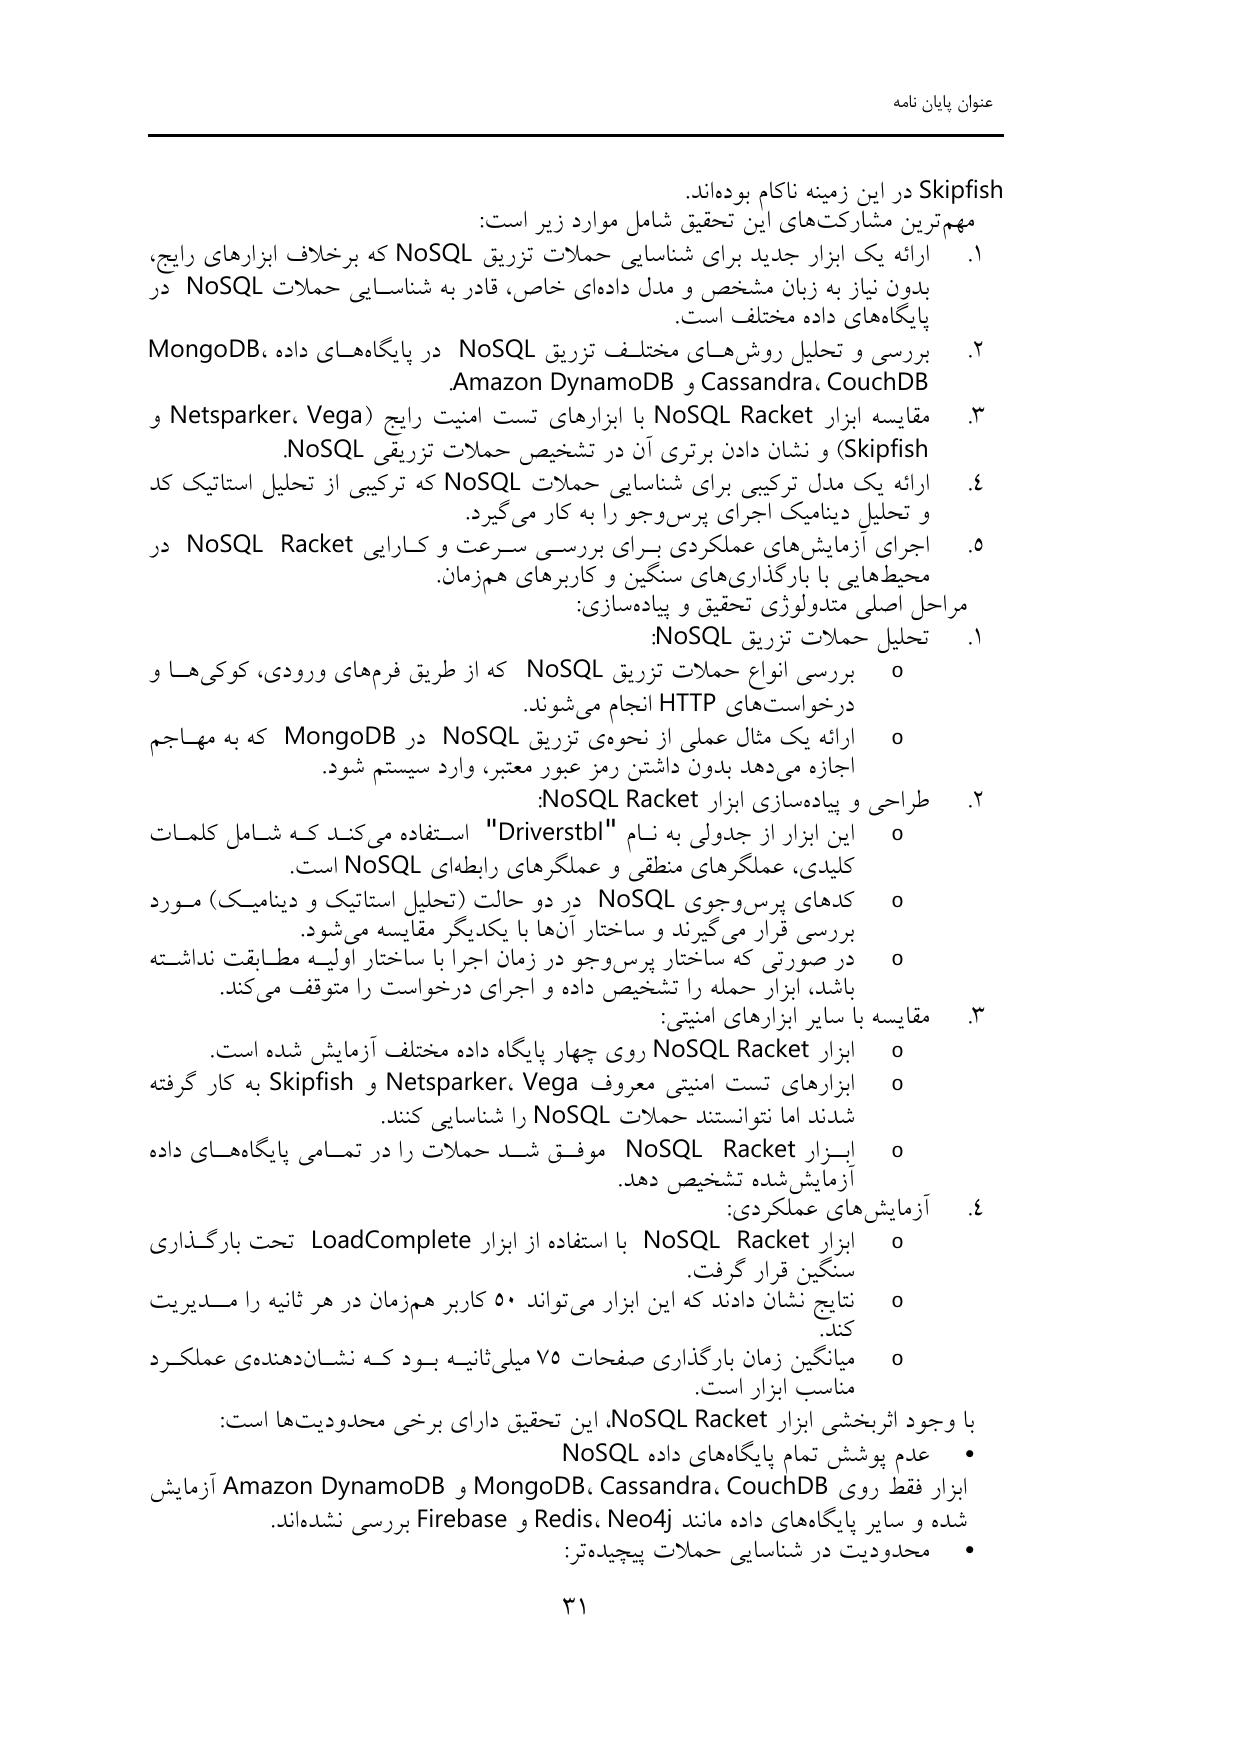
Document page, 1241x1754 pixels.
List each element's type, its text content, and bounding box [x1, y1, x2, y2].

list ابزارهای تست امنیتی معروف Netsparker، Vega و Skipfish به کار گرفته شدند اما نتوانستند حملات NoSQL را شناسایی کنند. [148, 1069, 891, 1136]
list میانگین زمان بارگذاری صفحات ۷۵ میلی‌ثانیه بود که نشان‌دهنده‌ی عملکرد مناسب ابزار است. [148, 1348, 891, 1406]
list در صورتی که ساختار پرس‌وجو در زمان اجرا با ساختار اولیه مطابقت نداشته باشد، ابزار حمله را تشخیص داده و اجرای درخواست را متوقف می‌کند. [148, 948, 891, 1006]
list کدهای پرس‌وجوی NoSQL در دو حالت (تحلیل استاتیک و دینامیک) مورد بررسی قرار می‌گیرند و ساختار آن‌ها با یکدیگر مقایسه می‌شود. [148, 886, 891, 948]
text مهم‌ترین مشارکت‌های این تحقیق شامل موارد زیر است: [148, 211, 1004, 240]
list ارائه یک ابزار جدید برای شناسایی حملات تزریق NoSQL که برخلاف ابزارهای رایج، بدون نیاز به زبان مشخص و مدل داده‌ای خاص، قادر به شناسایی حملات NoSQL در پایگاه‌های داده مختلف است. [148, 240, 966, 336]
list آزمایش‌های عملکردی: [148, 1198, 966, 1227]
list ابزار NoSQL Racket با استفاده از ابزار LoadComplete تحت بارگذاری سنگین قرار گرفت. [148, 1227, 891, 1290]
list ارائه یک مدل ترکیبی برای شناسایی حملات NoSQL که ترکیبی از تحلیل استاتیک کد و تحلیل دینامیک اجرای پرس‌وجو را به کار می‌گیرد. [148, 469, 966, 531]
list طراحی و پیاده‌سازی ابزار NoSQL Racket: [148, 786, 966, 819]
list ابزار NoSQL Racket موفق شد حملات را در تمامی پایگاه‌های داده آزمایش‌شده تشخیص دهد. [148, 1136, 891, 1198]
text مراحل اصلی متدولوژی تحقیق و پیاده‌سازی: [148, 594, 966, 623]
list محدودیت در شناسایی حملات پیچیده‌تر: [148, 1540, 966, 1569]
list مقایسه ابزار NoSQL Racket با ابزارهای تست امنیت رایج (Netsparker، Vega و Skipfish) و نشان دادن برتری آن در تشخیص حملات تزریقی NoSQL. [148, 402, 966, 469]
list ابزار NoSQL Racket روی چهار پایگاه داده مختلف آزمایش شده است. [148, 1036, 891, 1069]
list نتایج نشان دادند که این ابزار می‌تواند ۵۰ کاربر هم‌زمان در هر ثانیه را مدیریت کند. [148, 1290, 891, 1348]
list این ابزار از جدولی به نام "Driverstbl" استفاده می‌کند که شامل کلمات کلیدی، عملگرهای منطقی و عملگرهای رابطه‌ای NoSQL است. [148, 819, 891, 886]
list مقایسه با سایر ابزارهای امنیتی: [148, 1006, 966, 1036]
list ارائه یک مثال عملی از نحوه‌ی تزریق NoSQL در MongoDB که به مهاجم اجازه می‌دهد بدون داشتن رمز عبور معتبر، وارد سیستم شود. [148, 723, 891, 786]
list بررسی انواع حملات تزریق NoSQL که از طریق فرم‌های ورودی، کوکی‌ها و درخواست‌های HTTP انجام می‌شوند. [148, 656, 891, 723]
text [148, 177, 1004, 211]
list تحلیل حملات تزریق NoSQL: [148, 623, 966, 656]
list اجرای آزمایش‌های عملکردی برای بررسی سرعت و کارایی NoSQL Racket در محیط‌هایی با بارگذاری‌های سنگین و کاربرهای هم‌زمان. [148, 531, 966, 594]
text ابزار فقط روی MongoDB، Cassandra، CouchDB و Amazon DynamoDB آزمایش شده و سایر پایگاه‌های داده مانند Redis، Neo4j و Firebase بررسی نشده‌اند. [148, 1473, 966, 1540]
list بررسی و تحلیل روش‌های مختلف تزریق NoSQL در پایگاه‌های داده MongoDB، Cassandra، CouchDB و Amazon DynamoDB. [148, 336, 966, 402]
list عدم پوشش تمام پایگاه‌های داده NoSQL [148, 1440, 966, 1473]
text با وجود اثربخشی ابزار NoSQL Racket، این تحقیق دارای برخی محدودیت‌ها است: [148, 1406, 1004, 1440]
